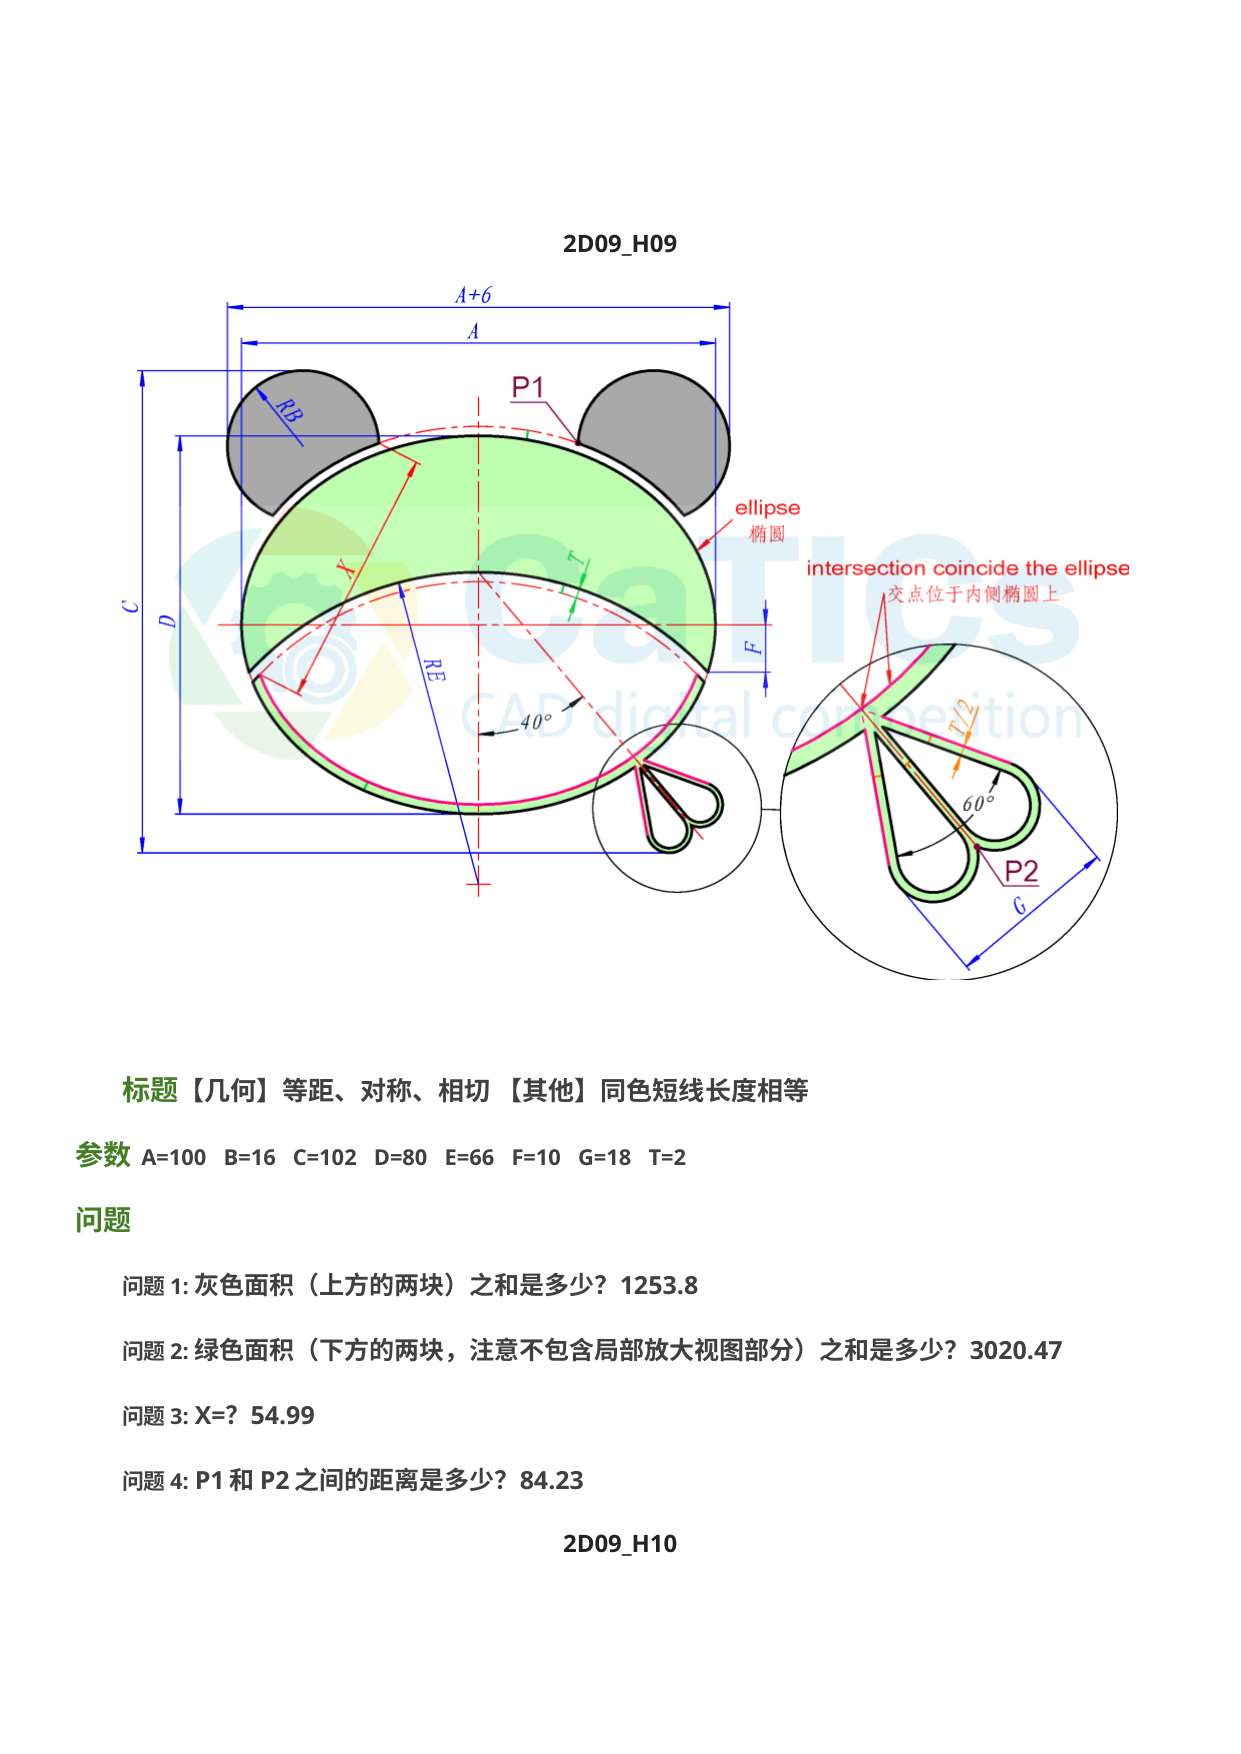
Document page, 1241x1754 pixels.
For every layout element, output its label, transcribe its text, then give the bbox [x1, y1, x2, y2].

text 问题 [75, 1186, 1165, 1251]
text 问题1: 灰色面积（上方的两块）之和是多少？1253.8 [122, 1251, 1165, 1316]
text 标题【几何】等距、对称、相切 【其他】同色短线长度相等 [122, 1056, 1165, 1121]
text 2D09_H09 [75, 211, 1165, 276]
text 问题4: P1和P2之间的距离是多少？84.23 [122, 1446, 1165, 1511]
text 2D09_H10 [75, 1511, 1165, 1576]
picture [121, 286, 1129, 980]
text 参数 A=100 B=16 C=102 D=80 E=66 F=10 G=18 T=2 [75, 1121, 1165, 1186]
text 问题2: 绿色面积（下方的两块，注意不包含局部放大视图部分）之和是多少？3020.47 [122, 1316, 1165, 1381]
text 问题3: X=？54.99 [122, 1381, 1165, 1446]
